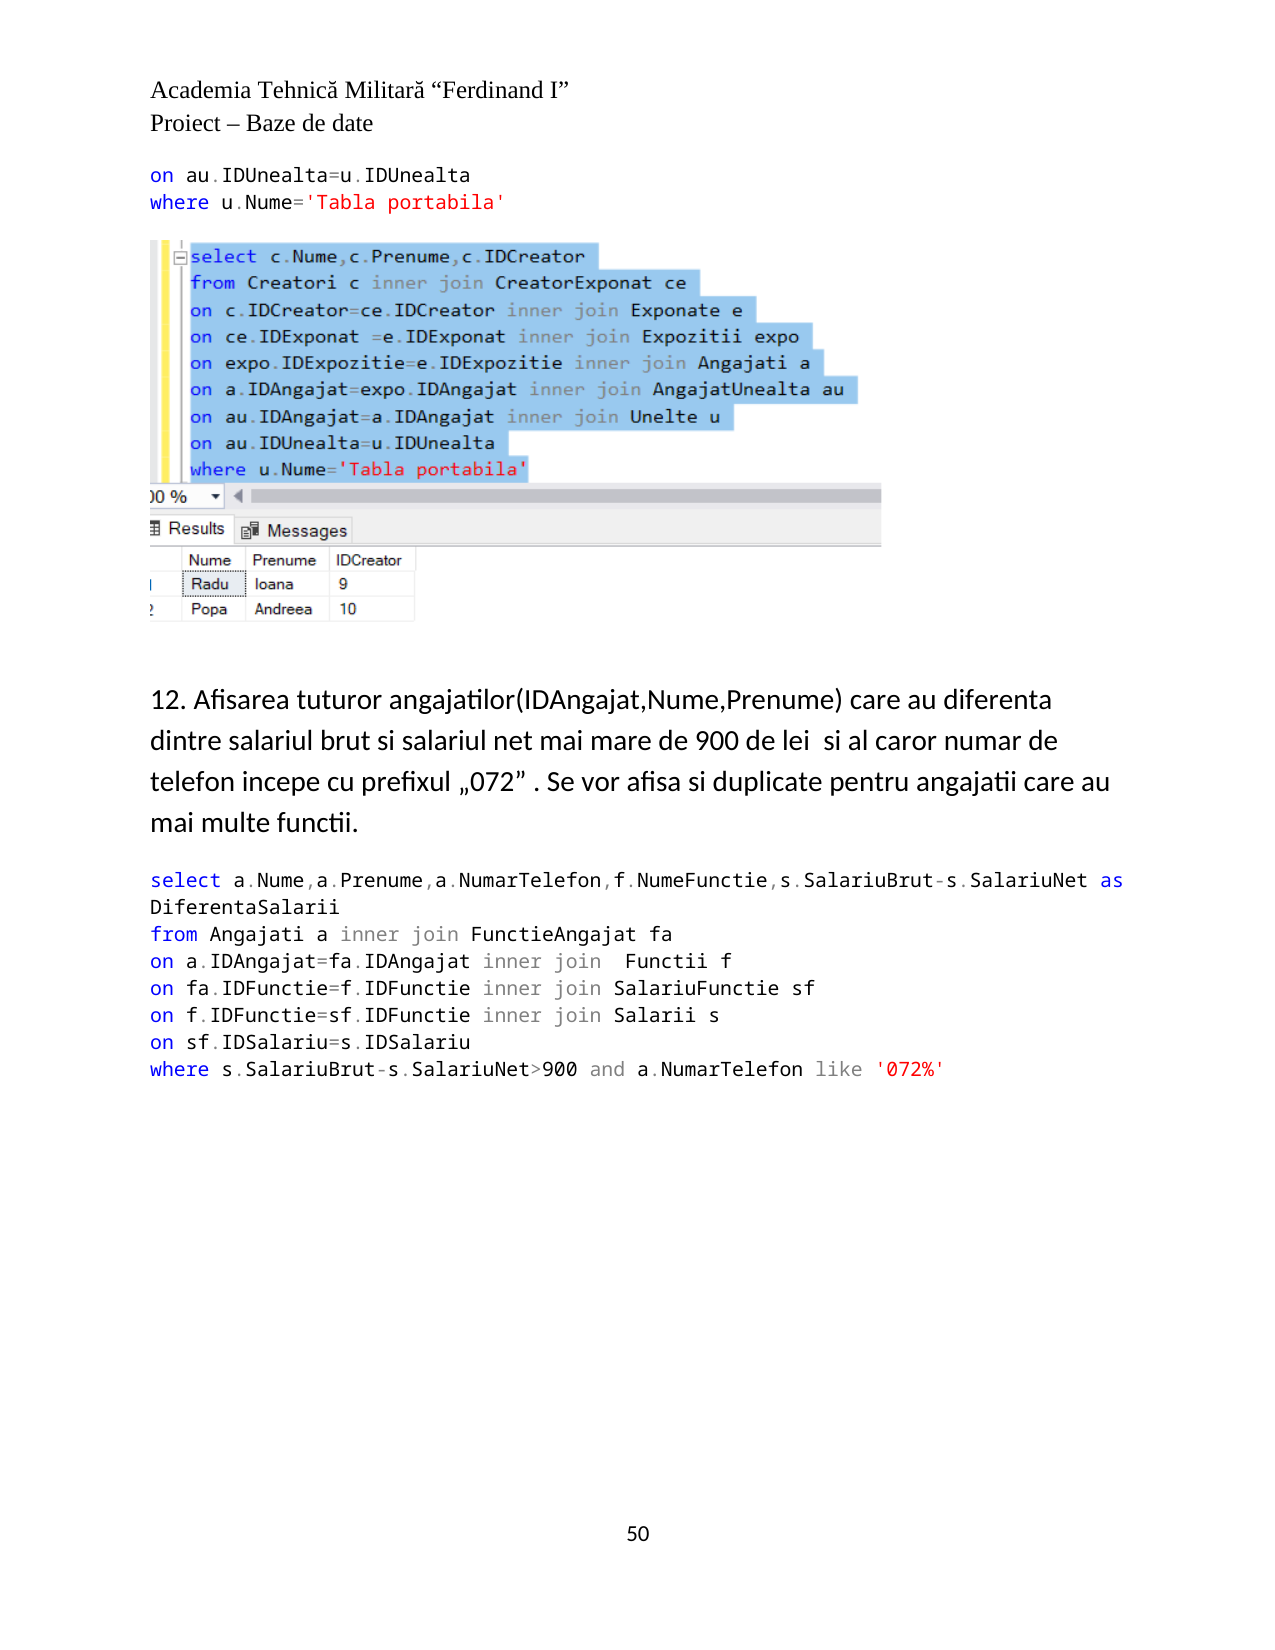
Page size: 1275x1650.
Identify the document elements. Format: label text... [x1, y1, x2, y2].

text select a.Nume,a.Prenume,a.NumarTelefon,f.NumeFunctie,s.SalariuBrut-s.SalariuNet as DiferentaSalarii [150, 866, 1125, 920]
text on f.IDFunctie=sf.IDFunctie inner join Salarii s [150, 1001, 1125, 1028]
text on au.IDUnealta=u.IDUnealta [150, 161, 1125, 188]
text on a.IDAngajat=fa.IDAngajat inner join Functii f [150, 947, 1125, 974]
text from Angajati a inner join FunctieAngajat fa [150, 920, 1125, 947]
text on fa.IDFunctie=f.IDFunctie inner join SalariuFunctie sf [150, 974, 1125, 1001]
text where s.SalariuBrut-s.SalariuNet>900 and a.NumarTelefon like '072%' [150, 1055, 1125, 1082]
text where u.Nume='Tabla portabila' [150, 188, 1125, 215]
picture [150, 240, 882, 657]
text on sf.IDSalariu=s.IDSalariu [150, 1028, 1125, 1055]
text 12. Afisarea tuturor angajatilor(IDAngajat,Nume,Prenume) care au diferenta dintre salariul brut si salariul net mai mare de 900 de lei si al caror numar de telefon incepe cu prefixul „072” . Se vor afisa si duplicate pentru angajatii care au mai multe functii. [150, 681, 1125, 840]
